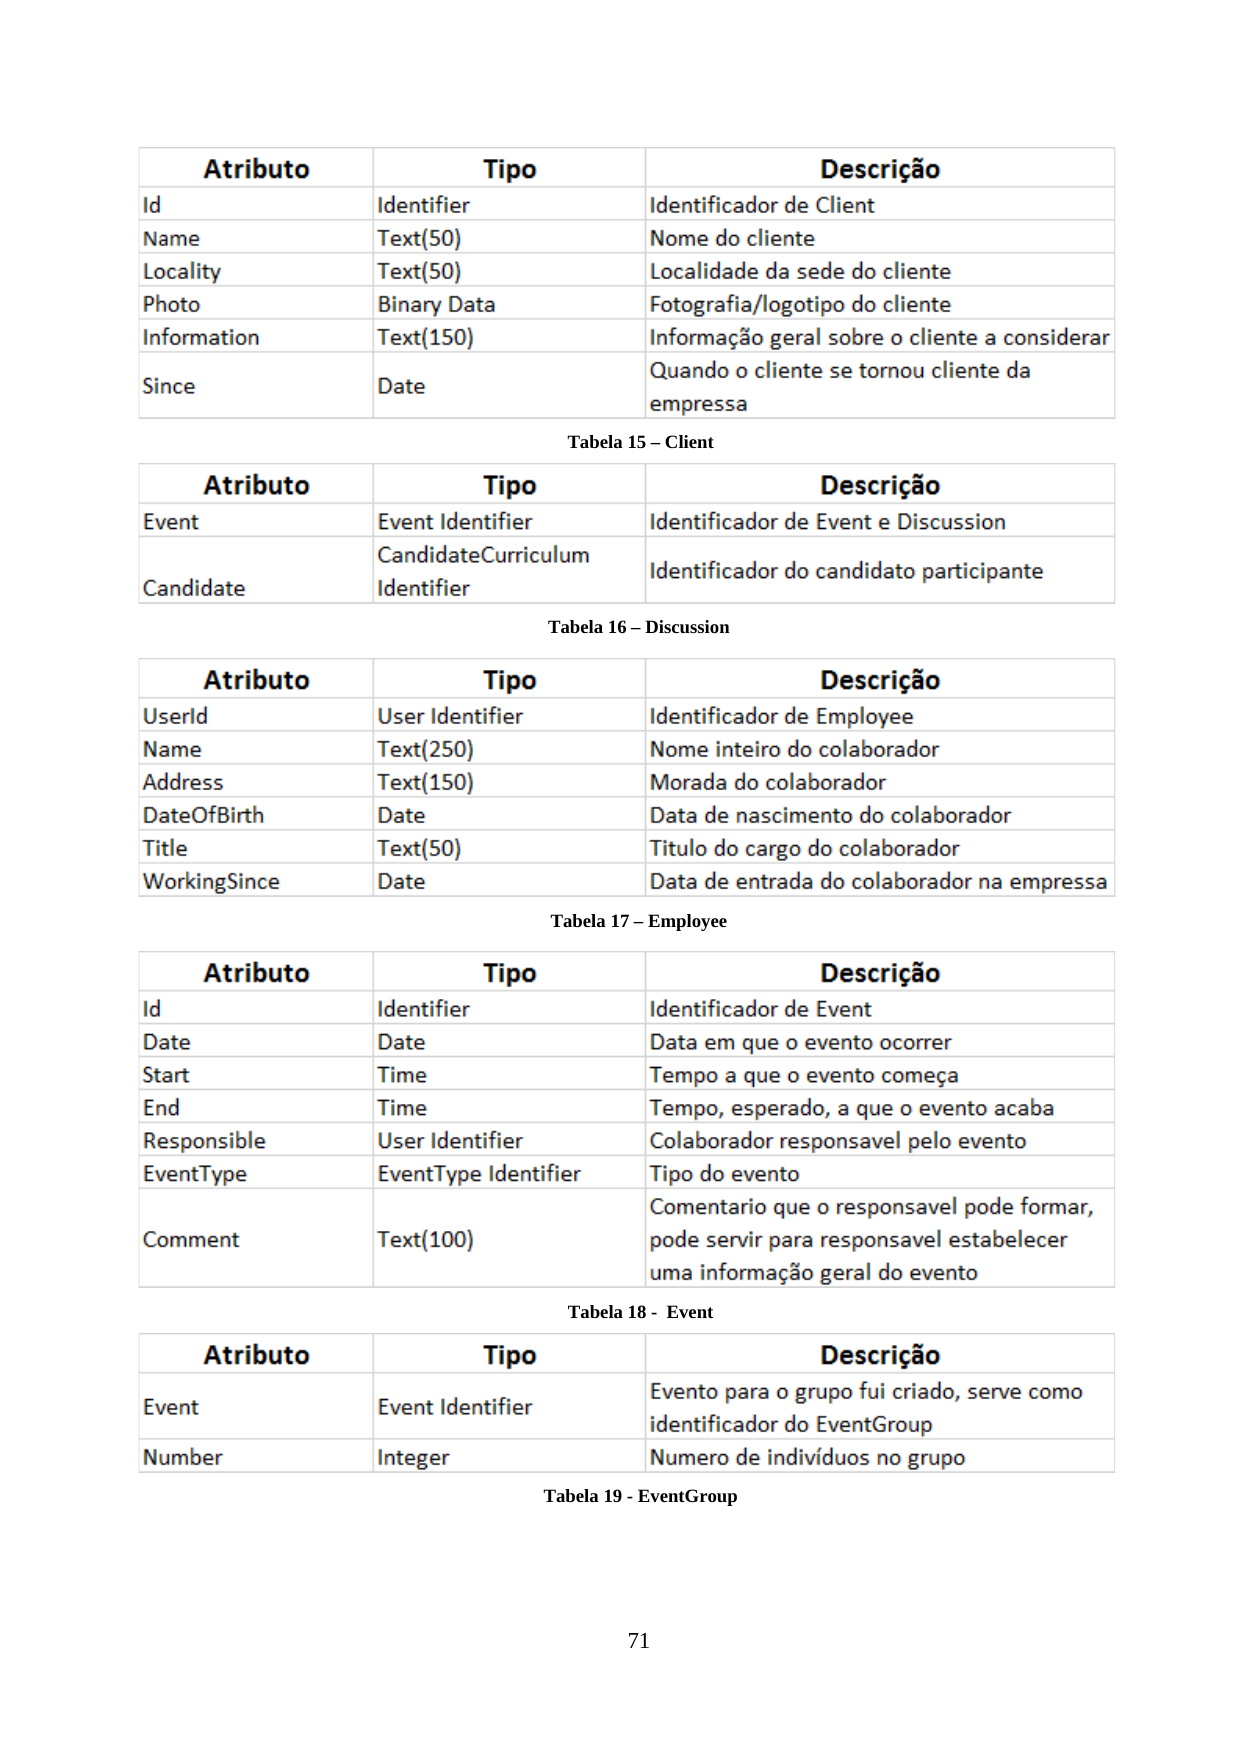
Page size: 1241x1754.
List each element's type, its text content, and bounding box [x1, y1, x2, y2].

picture [138, 658, 1116, 897]
text Tabela 18 - Event [177, 1301, 1063, 1322]
picture [138, 951, 1116, 1288]
text Tabela 16 – Discussion [177, 616, 1063, 638]
text Tabela 17 – Employee [177, 909, 1063, 931]
picture [138, 463, 1116, 604]
text Tabela 19 - EventGroup [177, 1485, 1063, 1507]
text Tabela 15 – Client [177, 431, 1063, 453]
picture [138, 1333, 1116, 1473]
picture [138, 147, 1116, 419]
